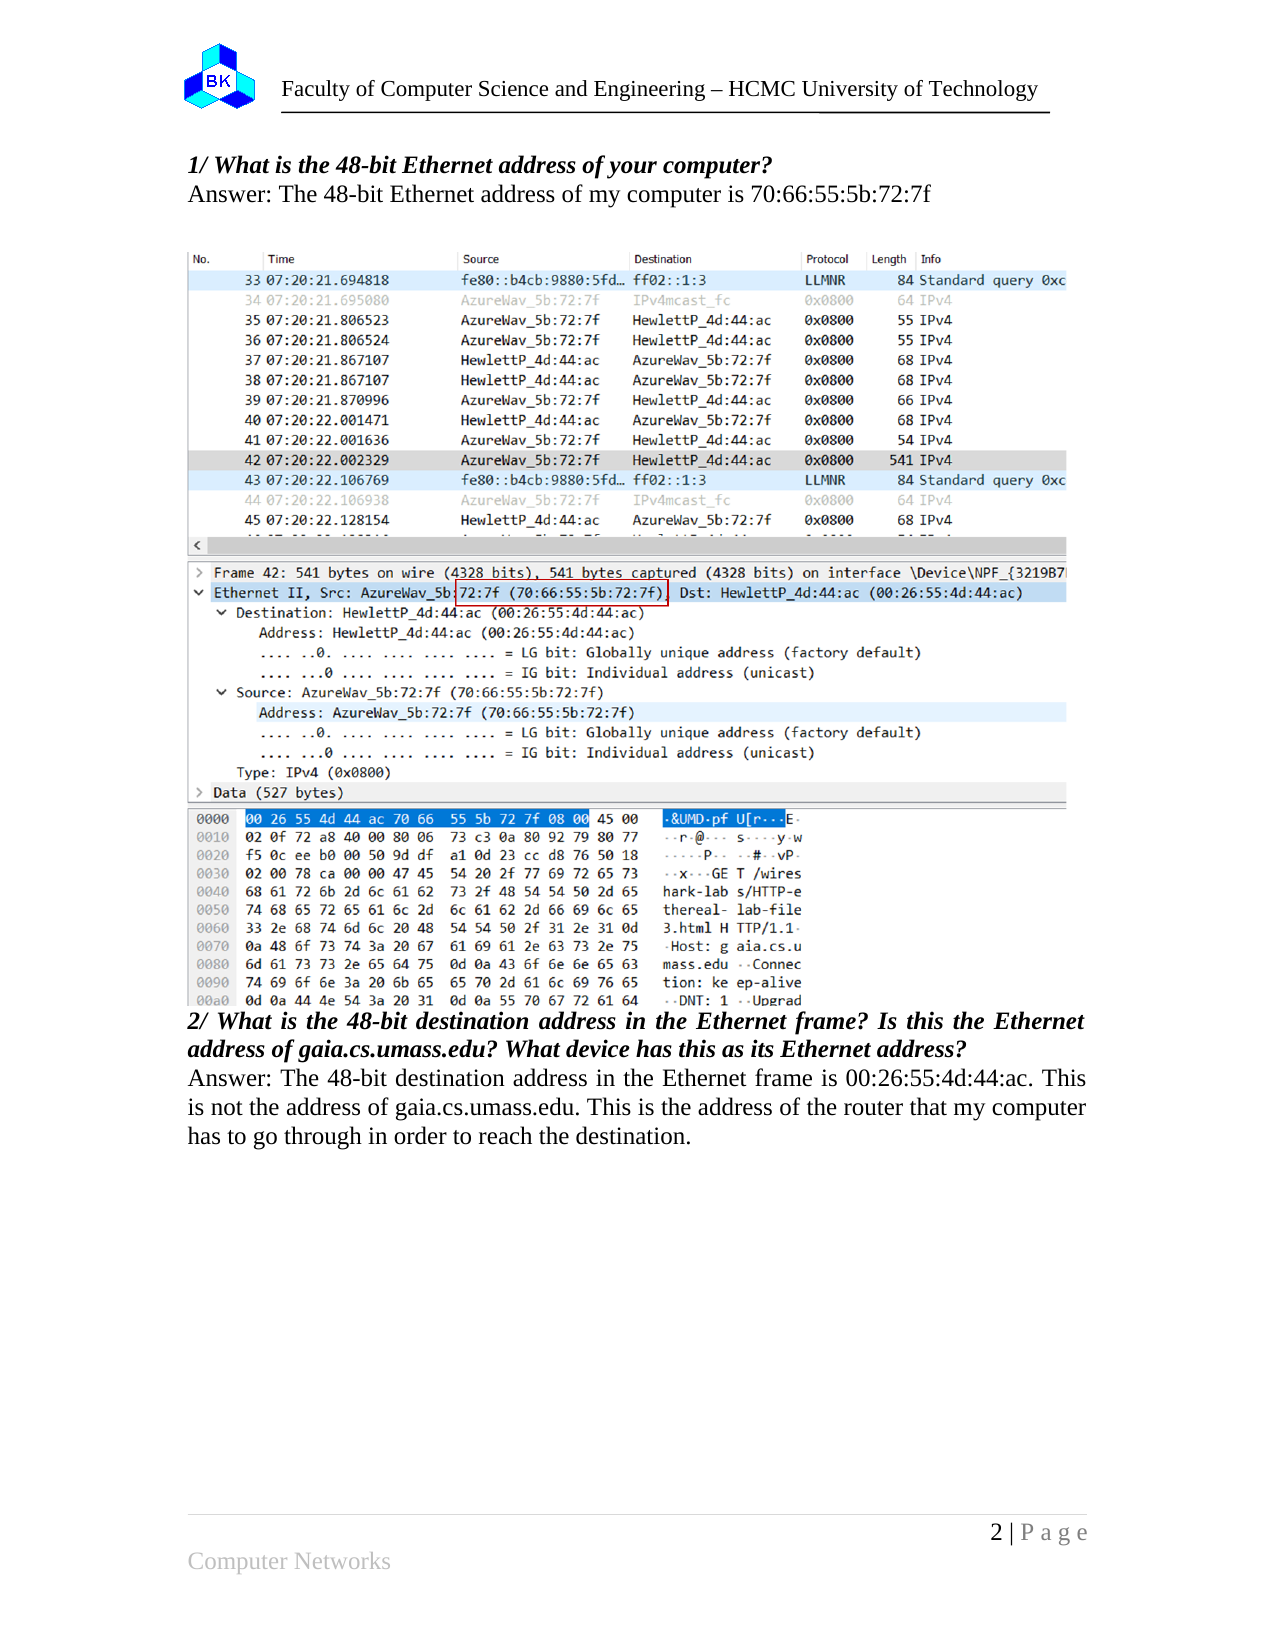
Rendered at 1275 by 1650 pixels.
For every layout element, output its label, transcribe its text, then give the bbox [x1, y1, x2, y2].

text Answer: The 48-bit Ethernet address of my computer is 70:66:55:5b:72:7f [187, 179, 1087, 207]
picture [177, 37, 261, 122]
text 1/ What is the 48-bit Ethernet address of your computer? [187, 150, 1087, 179]
picture [187, 252, 1067, 1006]
text 2/ What is the 48-bit destination address in the Ethernet frame? Is this the Ethernet address of gaia.cs.umass.edu? What device has this as its Ethernet address? [187, 908, 1087, 1063]
text Answer: The 48-bit destination address in the Ethernet frame is 00:26:55:4d:44:ac. This is not the address of gaia.cs.umass.edu. This is the address of the router that my computer has to go through in order to reach the destination. [187, 1063, 1087, 1149]
